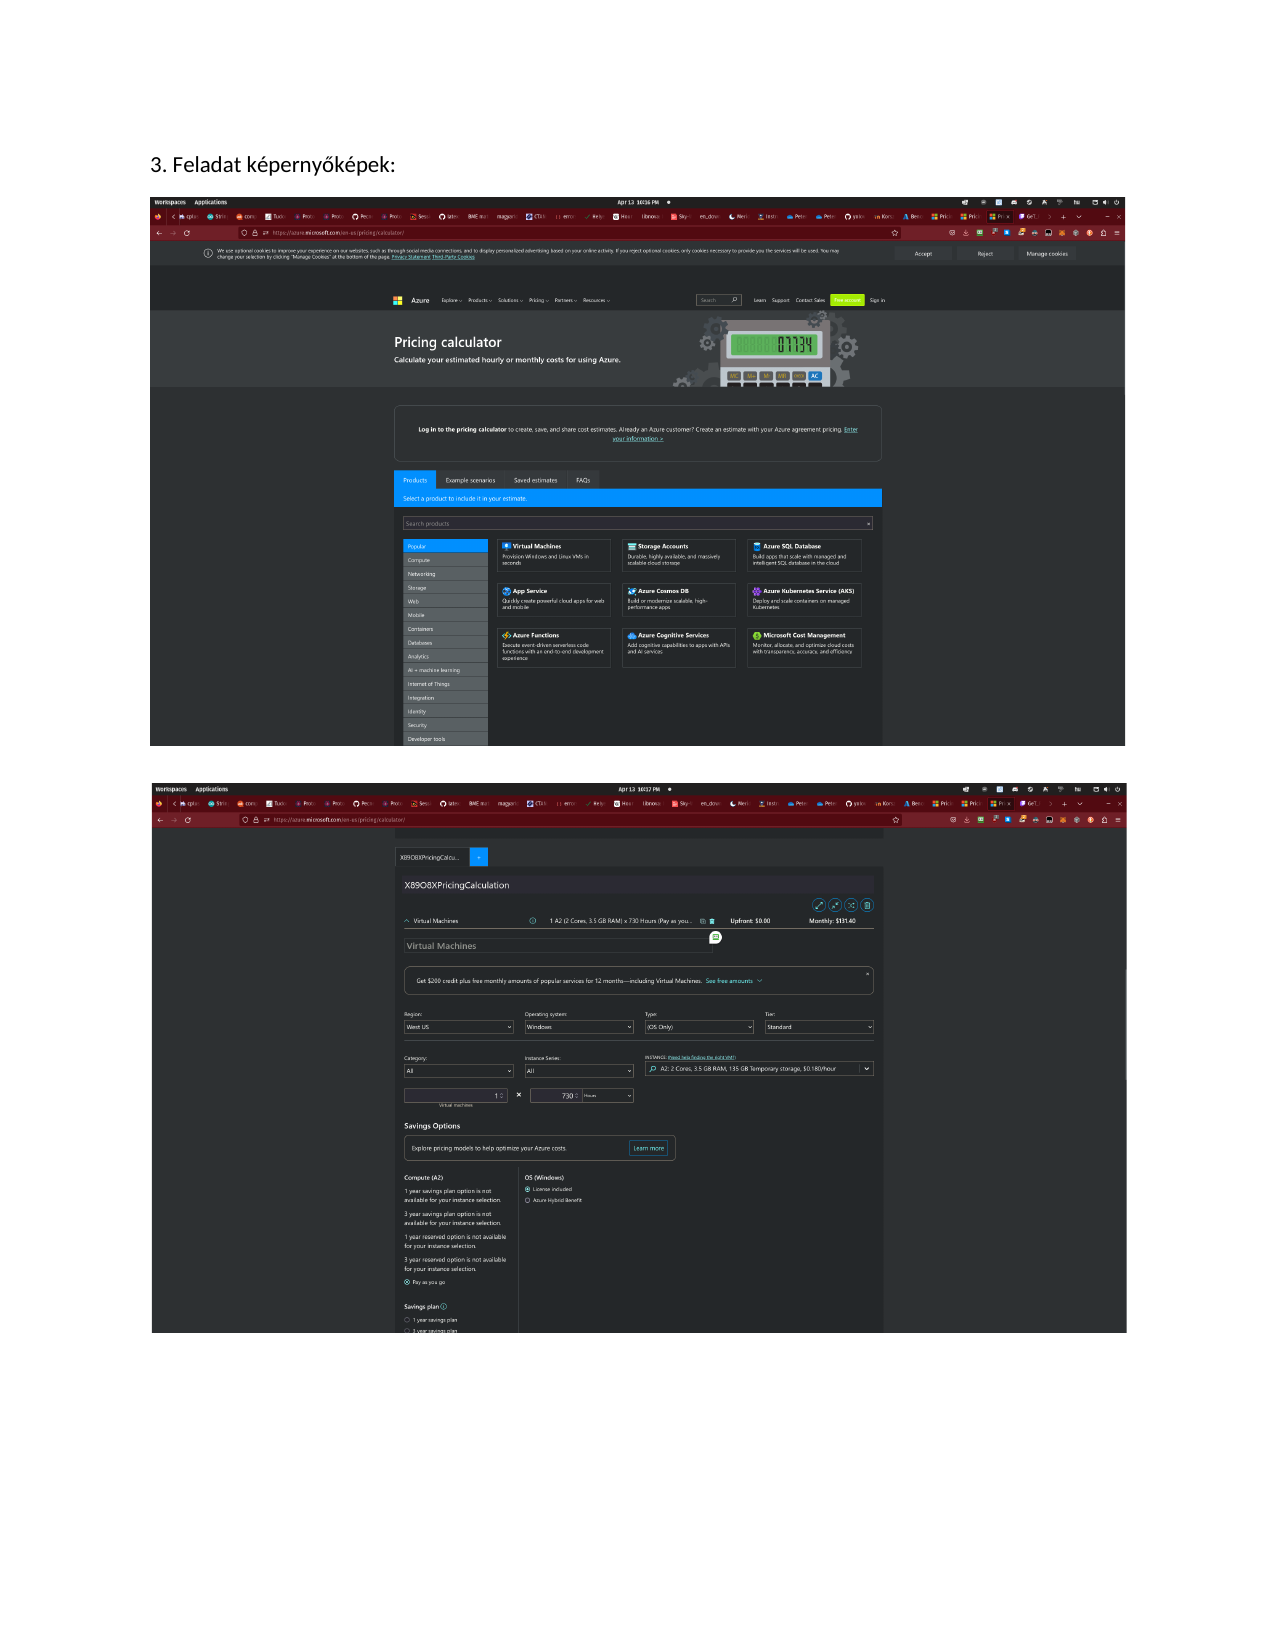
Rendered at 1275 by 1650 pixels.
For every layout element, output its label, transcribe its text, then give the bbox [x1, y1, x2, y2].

text 3. Feladat képernyőképek: [150, 150, 1125, 178]
picture [151, 783, 1127, 1333]
picture [150, 197, 1125, 746]
